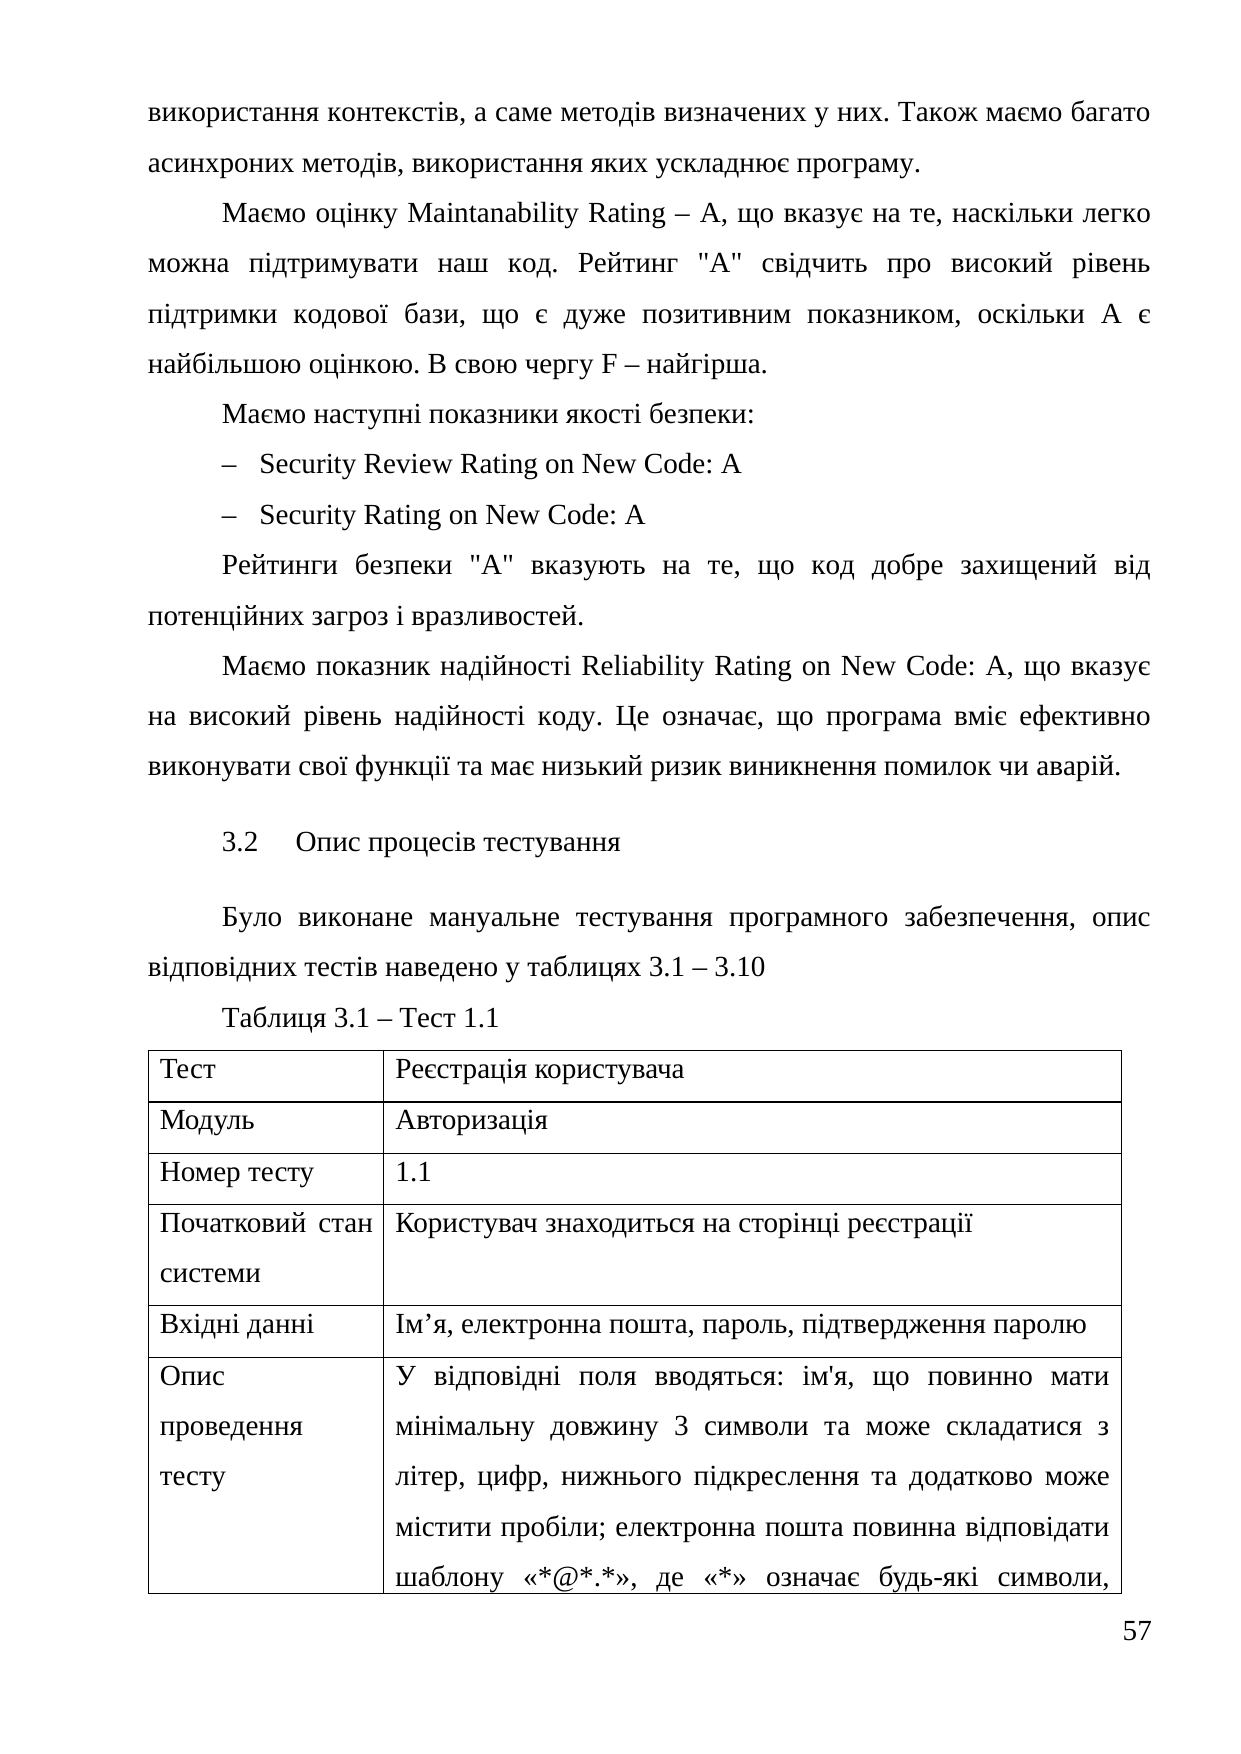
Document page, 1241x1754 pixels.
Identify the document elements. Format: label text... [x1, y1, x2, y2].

list Security Review Rating on New Code: A [222, 447, 1152, 480]
text Маємо показник надійності Reliability Rating on New Code: A, що вказує на високий рівень надійності коду. Це означає, що програма вміє ефективно виконувати свої функції та має низький ризик виникнення помилок чи аварій. [148, 648, 1152, 782]
text Таблиця 3.1 – Тест 1.1 [148, 1000, 1152, 1033]
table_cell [149, 1358, 383, 1592]
table_cell Авторизація [384, 1103, 1121, 1153]
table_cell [384, 1358, 1121, 1592]
text Маємо наступні показники якості безпеки: [148, 396, 1152, 430]
table_cell 1.1 [384, 1154, 1121, 1204]
table_cell Модуль [149, 1103, 383, 1153]
table_cell Користувач знаходиться на сторінці реєстрації [384, 1205, 1121, 1305]
table_cell Вхідні данні [149, 1306, 383, 1357]
text Маємо оцінку Maintanability Rating – A, що вказує на те, наскільки легко можна підтримувати наш код. Рейтинг "A" свідчить про високий рівень підтримки кодової бази, що є дуже позитивним показником, оскільки А є найбільшою оцінкою. В свою чергу F – найгірша. [148, 195, 1152, 379]
list Security Rating on New Code: A [222, 497, 1152, 531]
table_cell Номер тесту [149, 1154, 383, 1204]
table_header Тест [149, 1051, 383, 1101]
text Рейтинги безпеки "A" вказують на те, що код добре захищений від потенційних загроз і вразливостей. [148, 547, 1152, 631]
text Було виконане мануальне тестування програмного забезпечення, опис відповідних тестів наведено у таблицях 3.1 – 3.10 [148, 899, 1152, 983]
table_cell Початковий стан системи [149, 1205, 383, 1305]
subtitle Опис процесів тестування [222, 824, 1152, 857]
table_header Реєстрація користувача [384, 1051, 1121, 1101]
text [148, 94, 1152, 178]
table_cell Ім’я, електронна пошта, пароль, підтвердження паролю [384, 1306, 1121, 1357]
